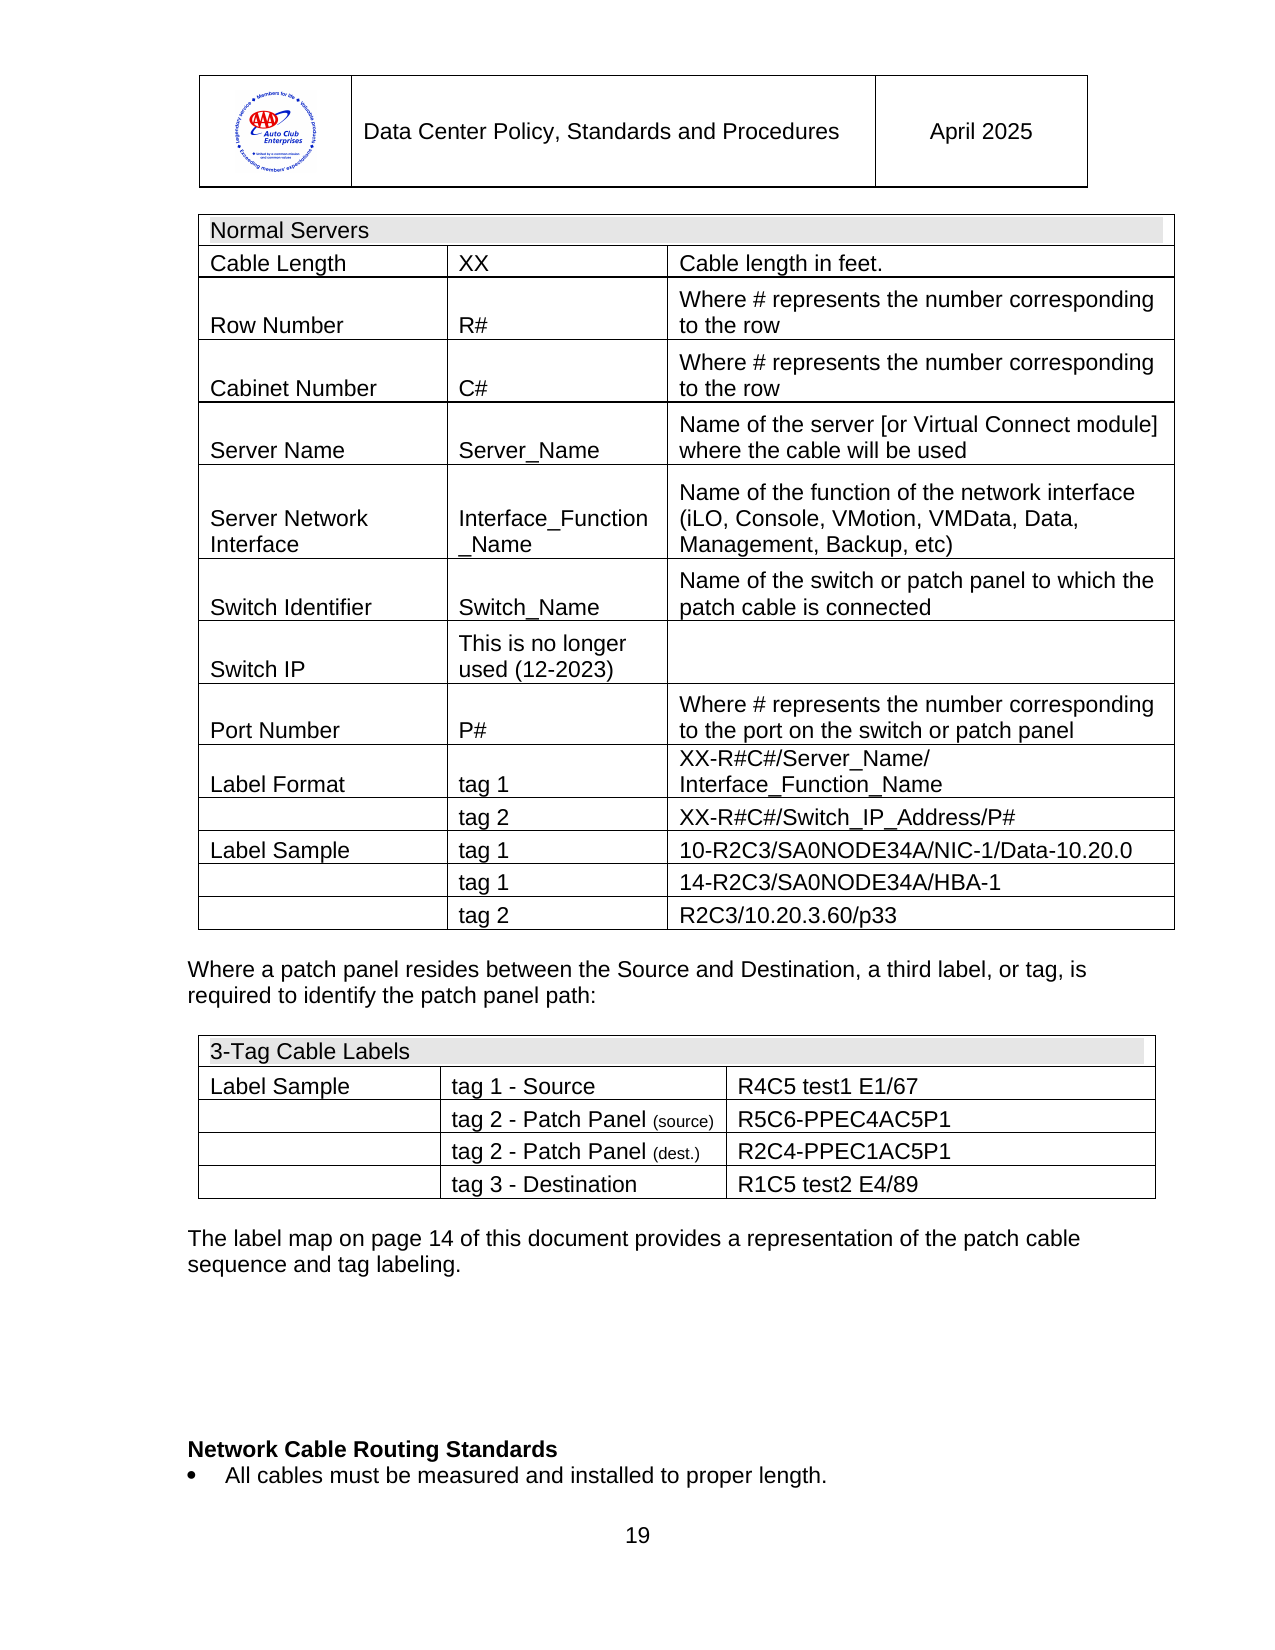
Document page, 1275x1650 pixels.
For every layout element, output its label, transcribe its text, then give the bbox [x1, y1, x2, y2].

table_cell [668, 621, 1174, 683]
table_cell XX-R#C#/Switch_IP_Address/P# [668, 798, 1174, 830]
table_cell Interface_Function_Name [448, 465, 667, 558]
table_cell Server Network Interface [199, 465, 447, 558]
table_cell 10-R2C3/SA0NODE34A/NIC-1/Data-10.20.0 [668, 831, 1174, 863]
table_cell R5C6-PPEC4AC5P1 [727, 1100, 1155, 1132]
table_cell [199, 1100, 440, 1132]
table_cell Server_Name [448, 403, 667, 464]
table_cell Row Number [199, 278, 447, 339]
text The label map on page 14 of this document provides a representation of the patch cable sequence and tag labeling. [187, 1225, 1087, 1278]
table_header 3-Tag Cable Labels [199, 1036, 1155, 1066]
picture [234, 90, 317, 173]
table_cell tag 2 [448, 798, 667, 830]
table_cell tag 1 [448, 745, 667, 797]
table_cell tag 1 [448, 864, 667, 896]
table_cell XX [448, 246, 667, 276]
table_cell Switch_Name [448, 559, 667, 620]
table_cell Server Name [199, 403, 447, 464]
table_cell R2C3/10.20.3.60/p33 [668, 897, 1174, 928]
table_cell Name of the function of the network interface (iLO, Console, VMotion, VMData, Data, Management, Backup, etc) [668, 465, 1174, 558]
table_cell [199, 1166, 440, 1197]
table_cell R# [448, 278, 667, 339]
table_cell Label Format [199, 745, 447, 797]
table_cell Where # represents the number corresponding to the row [668, 278, 1174, 339]
table_cell [199, 897, 447, 928]
table_cell 14-R2C3/SA0NODE34A/HBA-1 [668, 864, 1174, 896]
table_cell tag 2 - Patch Panel (source) [441, 1100, 726, 1132]
text Where a patch panel resides between the Source and Destination, a third label, or tag, is required to identify the patch panel path: [187, 956, 1087, 1009]
table_cell tag 2 - Patch Panel (dest.) [441, 1133, 726, 1165]
table_cell Name of the server [or Virtual Connect module] where the cable will be used [668, 403, 1174, 464]
table_cell tag 3 - Destination [441, 1166, 726, 1197]
table_cell Cable length in feet. [668, 246, 1174, 276]
table_cell tag 2 [448, 897, 667, 928]
table_cell This is no longer used (12-2023) [448, 621, 667, 683]
table_header Normal Servers [199, 215, 1174, 245]
table_cell [199, 798, 447, 830]
table_cell Where # represents the number corresponding to the row [668, 340, 1174, 401]
table_cell R2C4-PPEC1AC5P1 [727, 1133, 1155, 1165]
table_cell R4C5 test1 E1/67 [727, 1067, 1155, 1099]
table_cell tag 1 - Source [441, 1067, 726, 1099]
table_cell R1C5 test2 E4/89 [727, 1166, 1155, 1197]
table_cell Label Sample [199, 831, 447, 863]
table_cell Name of the switch or patch panel to which the patch cable is connected [668, 559, 1174, 620]
table_cell tag 1 [448, 831, 667, 863]
table_cell Cabinet Number [199, 340, 447, 401]
table_cell Label Sample [199, 1067, 440, 1099]
table_cell Where # represents the number corresponding to the port on the switch or patch panel [668, 684, 1174, 743]
table_cell Switch IP [199, 621, 447, 683]
table_cell Cable Length [199, 246, 447, 276]
table_cell Switch Identifier [199, 559, 447, 620]
text All cables must be measured and installed to proper length. [187, 1462, 1087, 1488]
table_cell [199, 1133, 440, 1165]
table_cell [199, 864, 447, 896]
table_cell XX-R#C#/Server_Name/Interface_Function_Name [668, 745, 1174, 797]
table_cell Port Number [199, 684, 447, 743]
table_cell P# [448, 684, 667, 743]
table_cell C# [448, 340, 667, 401]
subtitle Network Cable Routing Standards [187, 1436, 1087, 1462]
